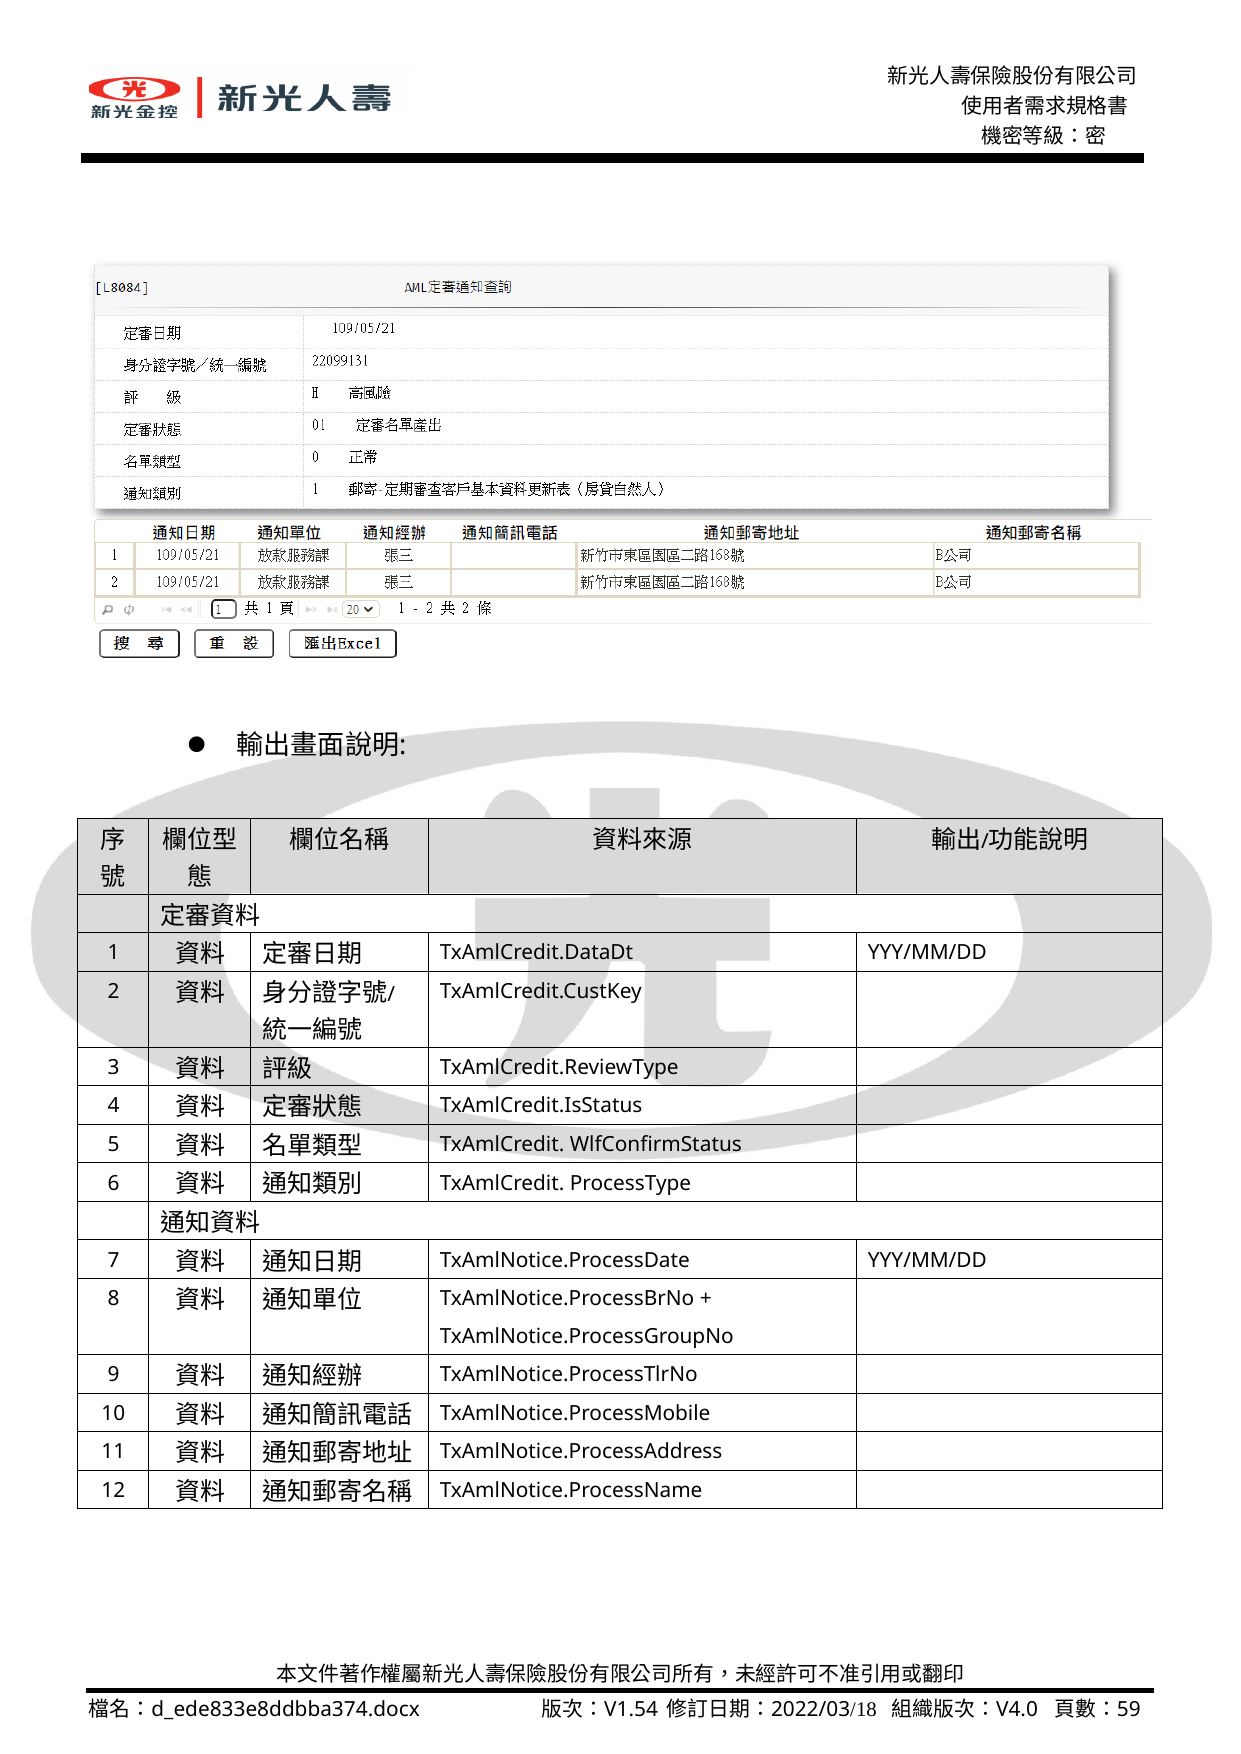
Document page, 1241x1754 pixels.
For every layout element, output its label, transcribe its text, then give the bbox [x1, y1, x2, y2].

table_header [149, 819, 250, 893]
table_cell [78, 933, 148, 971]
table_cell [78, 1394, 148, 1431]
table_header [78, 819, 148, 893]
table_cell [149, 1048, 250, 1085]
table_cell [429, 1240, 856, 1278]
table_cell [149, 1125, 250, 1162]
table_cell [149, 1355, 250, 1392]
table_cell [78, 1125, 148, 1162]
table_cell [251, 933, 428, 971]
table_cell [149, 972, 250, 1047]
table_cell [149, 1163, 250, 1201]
picture [88, 61, 414, 118]
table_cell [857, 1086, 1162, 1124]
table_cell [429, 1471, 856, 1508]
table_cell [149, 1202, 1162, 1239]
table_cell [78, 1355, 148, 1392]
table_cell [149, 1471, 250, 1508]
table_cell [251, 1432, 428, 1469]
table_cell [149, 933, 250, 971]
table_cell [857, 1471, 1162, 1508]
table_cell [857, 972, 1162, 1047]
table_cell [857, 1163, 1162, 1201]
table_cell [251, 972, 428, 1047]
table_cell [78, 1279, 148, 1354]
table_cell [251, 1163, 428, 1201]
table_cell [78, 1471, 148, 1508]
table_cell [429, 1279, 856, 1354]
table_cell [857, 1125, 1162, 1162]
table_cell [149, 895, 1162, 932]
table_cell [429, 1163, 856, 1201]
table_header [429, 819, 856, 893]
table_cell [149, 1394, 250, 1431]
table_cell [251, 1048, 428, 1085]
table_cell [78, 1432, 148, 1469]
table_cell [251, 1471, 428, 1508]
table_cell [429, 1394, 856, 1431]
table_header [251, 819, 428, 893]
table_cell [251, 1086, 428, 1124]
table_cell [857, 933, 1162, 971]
picture [25, 713, 1215, 1166]
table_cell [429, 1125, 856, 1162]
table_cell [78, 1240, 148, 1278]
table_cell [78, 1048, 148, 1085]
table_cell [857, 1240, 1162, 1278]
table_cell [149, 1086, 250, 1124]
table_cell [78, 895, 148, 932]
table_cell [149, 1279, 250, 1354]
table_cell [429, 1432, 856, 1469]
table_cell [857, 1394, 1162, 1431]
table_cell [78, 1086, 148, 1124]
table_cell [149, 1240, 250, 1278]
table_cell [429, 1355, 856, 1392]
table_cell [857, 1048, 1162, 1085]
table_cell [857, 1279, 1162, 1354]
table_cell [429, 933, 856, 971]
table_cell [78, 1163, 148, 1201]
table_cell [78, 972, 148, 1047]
list 輸出畫面說明: [186, 705, 1152, 780]
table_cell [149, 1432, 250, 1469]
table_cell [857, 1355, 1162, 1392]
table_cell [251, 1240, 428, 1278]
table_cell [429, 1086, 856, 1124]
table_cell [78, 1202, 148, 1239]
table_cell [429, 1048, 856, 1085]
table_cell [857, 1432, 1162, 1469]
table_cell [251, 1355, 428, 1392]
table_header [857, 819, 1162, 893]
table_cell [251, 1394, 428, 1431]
picture [88, 257, 1152, 665]
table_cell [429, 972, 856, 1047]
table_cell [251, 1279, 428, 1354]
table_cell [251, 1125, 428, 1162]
